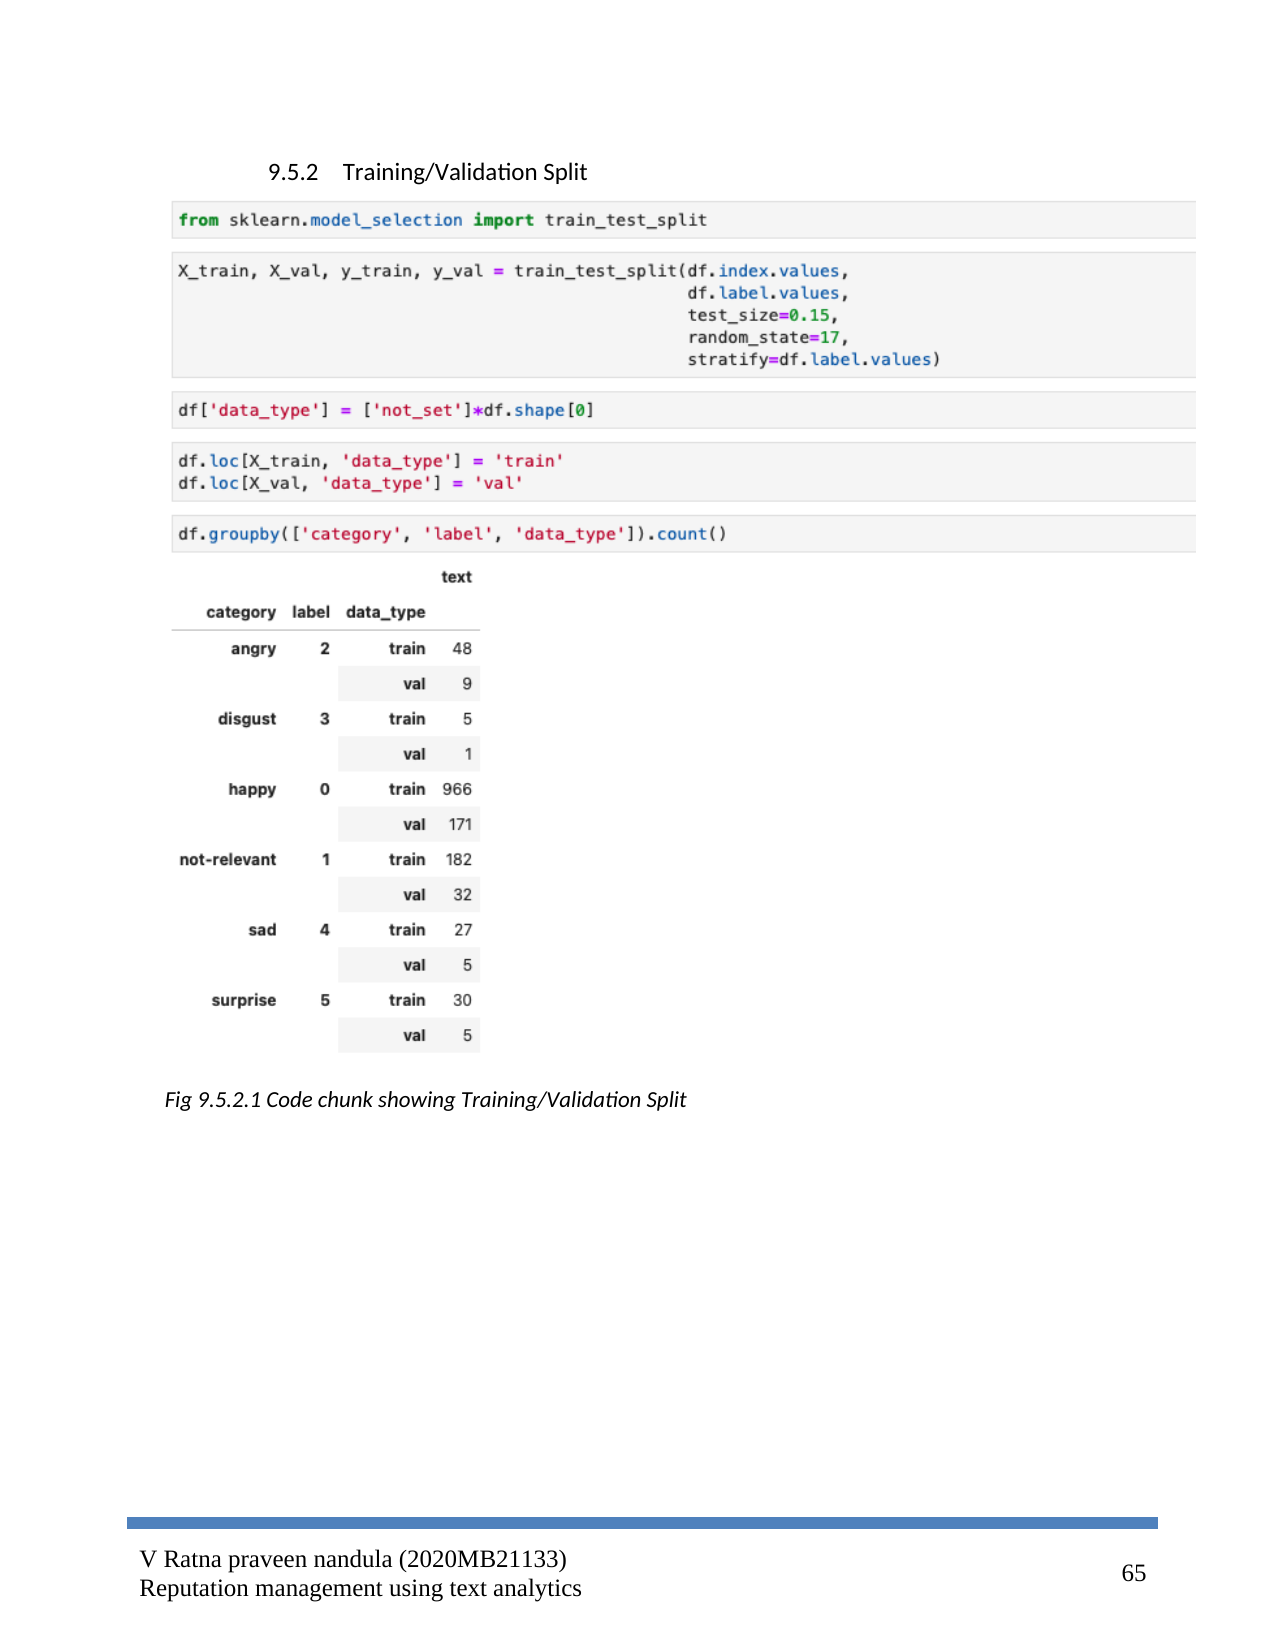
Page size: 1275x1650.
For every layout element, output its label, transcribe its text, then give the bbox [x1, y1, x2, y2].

subtitle Training/Validation Split [268, 156, 1158, 187]
picture [164, 193, 1196, 1075]
text Fig 9.5.2.1 Code chunk showing Training/Validation Split [127, 1085, 1158, 1113]
